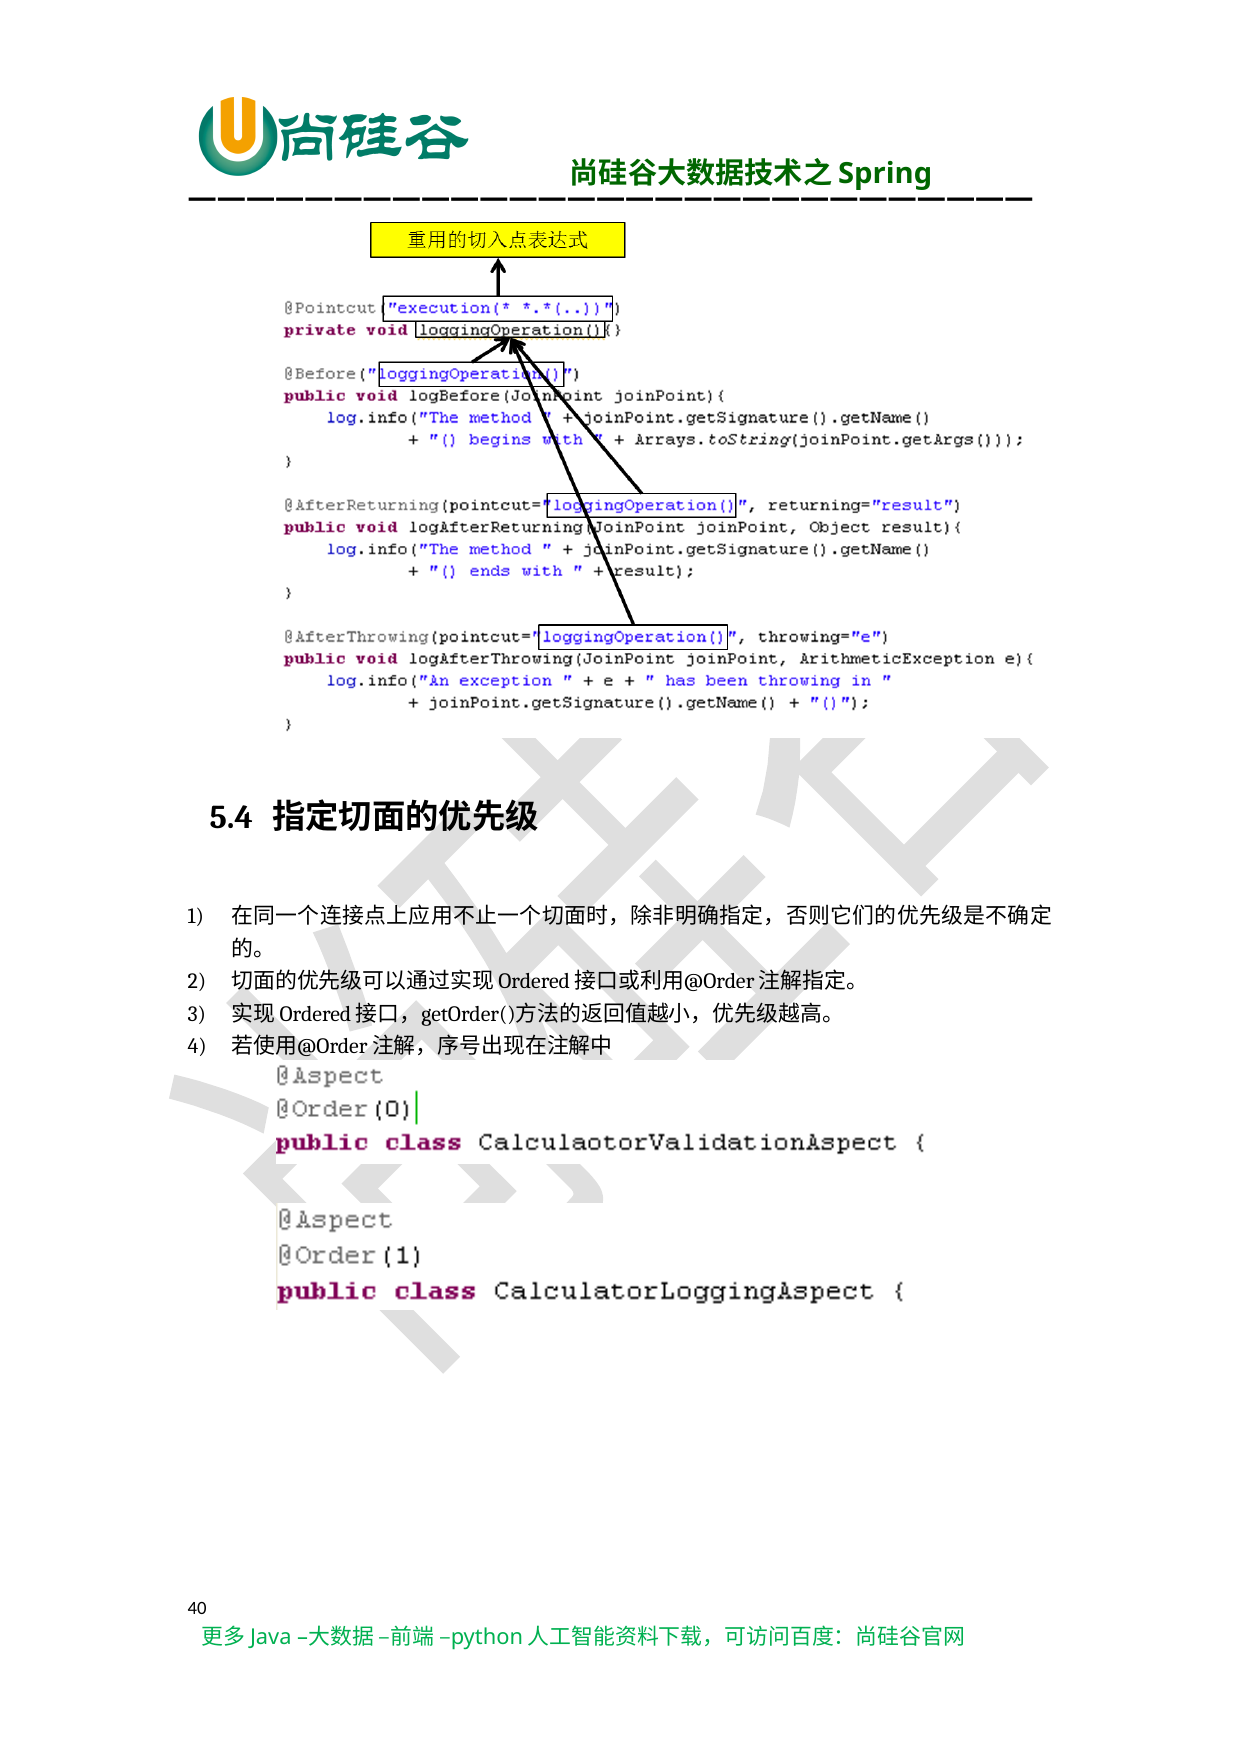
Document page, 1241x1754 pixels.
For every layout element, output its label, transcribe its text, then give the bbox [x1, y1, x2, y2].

picture [276, 1203, 915, 1310]
list 实现Ordered接口，getOrder()方法的返回值越小，优先级越高。 [187, 995, 1053, 1028]
picture [276, 1060, 939, 1164]
list 若使用@Order注解，序号出现在注解中 [187, 1028, 1053, 1060]
picture [187, 88, 476, 184]
picture [276, 221, 1039, 738]
subtitle 指定切面的优先级 [209, 781, 1053, 846]
list 在同一个连接点上应用不止一个切面时，除非明确指定，否则它们的优先级是不确定的。 [187, 898, 1053, 963]
list 切面的优先级可以通过实现Ordered接口或利用@Order注解指定。 [187, 963, 1053, 995]
